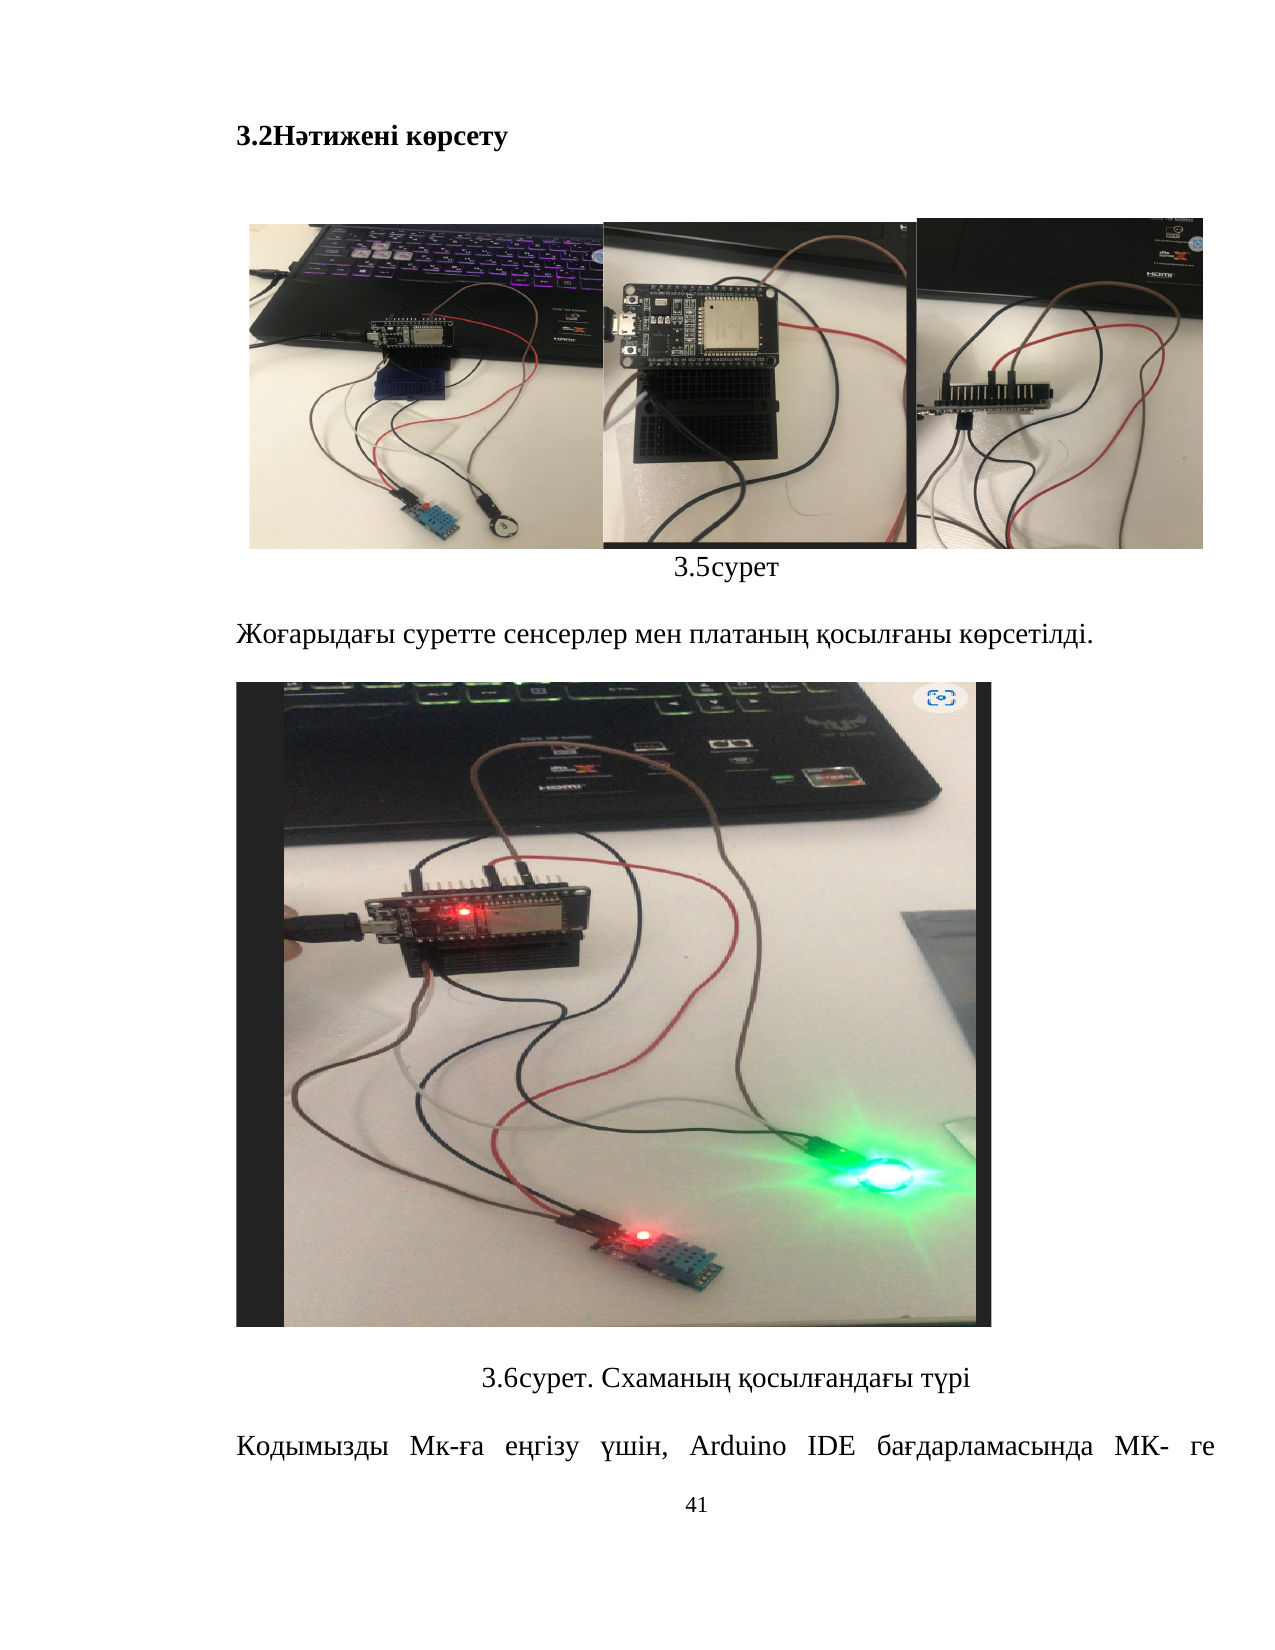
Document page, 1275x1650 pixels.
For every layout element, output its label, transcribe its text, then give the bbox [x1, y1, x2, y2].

list cурет [236, 549, 1216, 582]
list сурет. Схаманың қосылғандағы түрі [236, 1361, 1216, 1394]
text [177, 1428, 1216, 1461]
text Жоғарыдағы суретте сенсерлер мен платаның қосылғаны көрсетілді. [177, 616, 1216, 649]
text 3.2Нәтижені көрсету [177, 118, 1216, 152]
picture [236, 682, 992, 1327]
picture [249, 218, 1203, 549]
